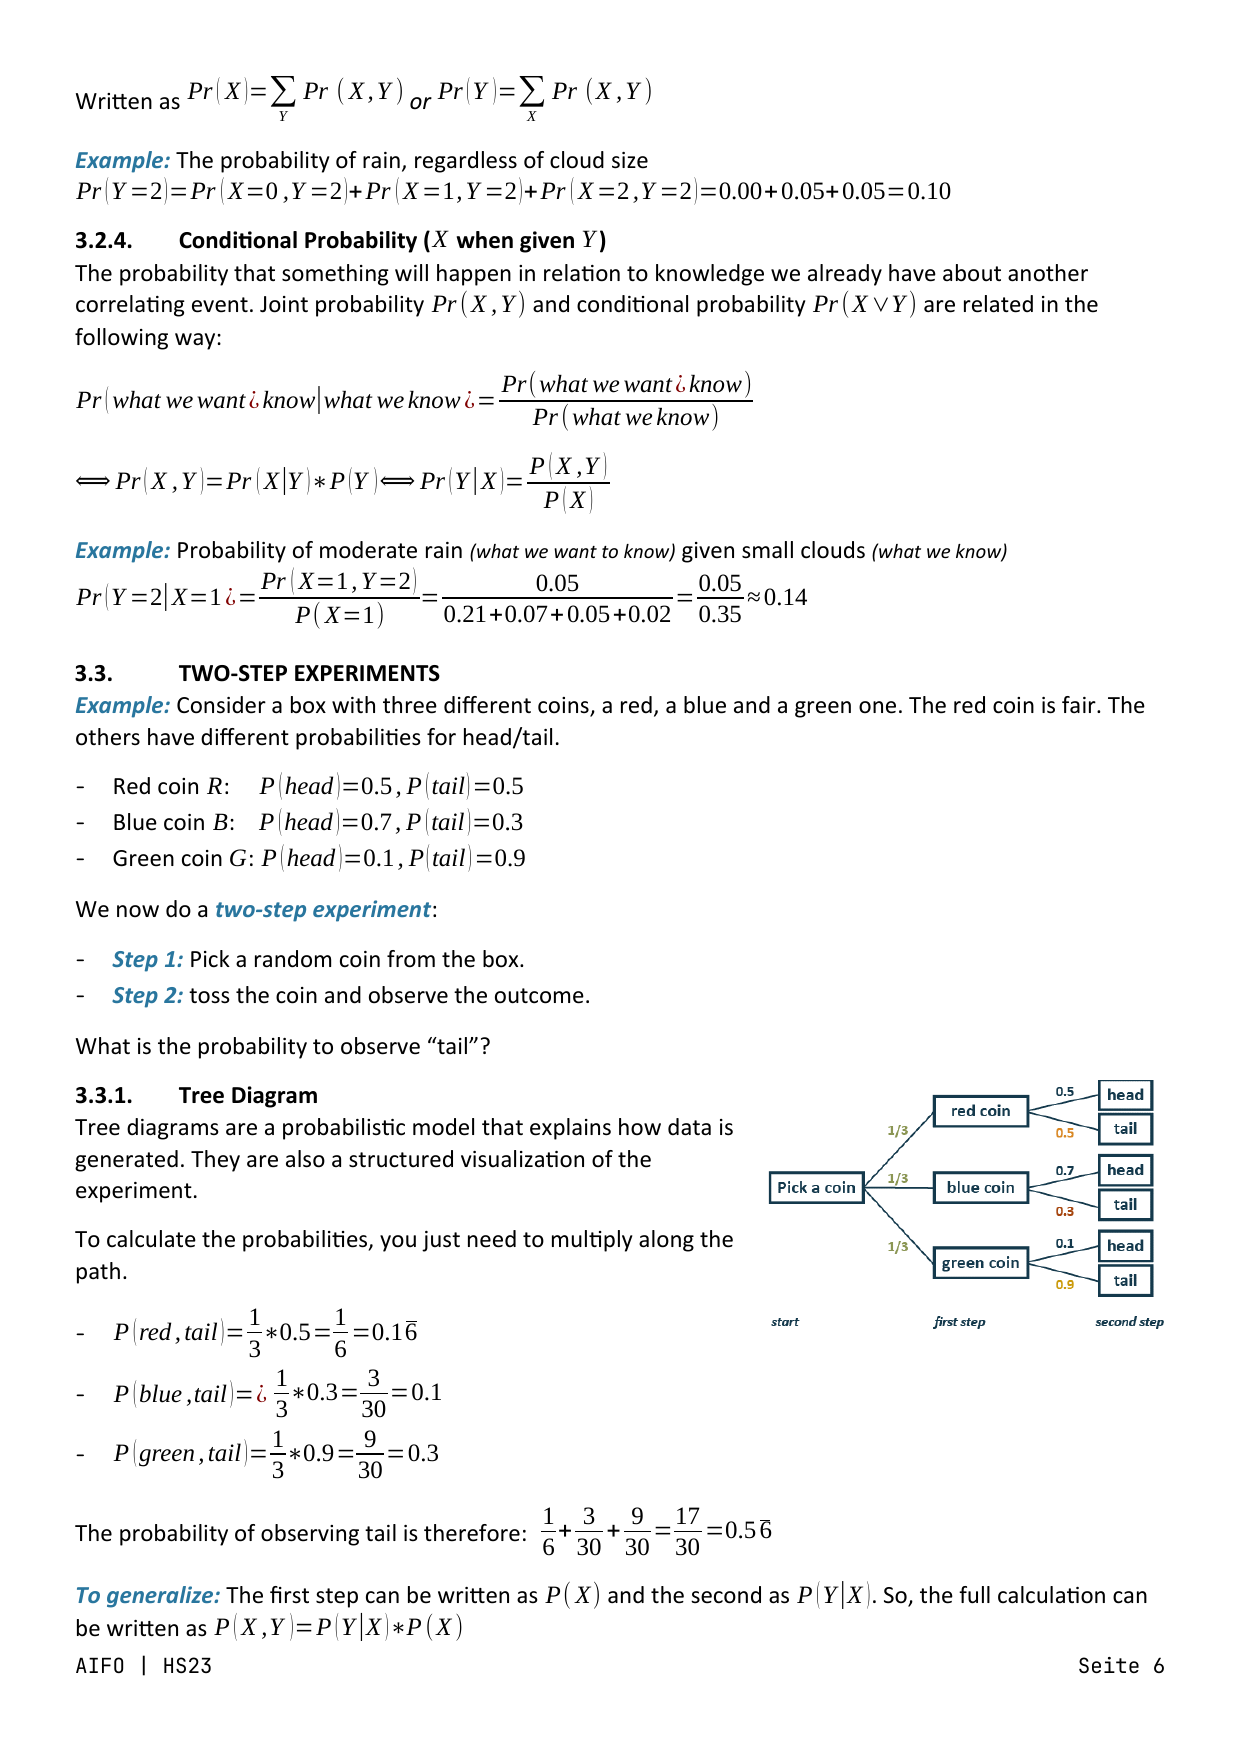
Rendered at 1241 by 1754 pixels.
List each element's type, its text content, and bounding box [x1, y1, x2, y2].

text What is the probability to observe “tail”? [75, 1030, 1165, 1061]
text To generalize: The first step can be written as and the second as . So, the full calculation can be written as [75, 1579, 1165, 1643]
text The probability that something will happen in relation to knowledge we already have about another correlating event. Joint probability and conditional probability are related in the following way: [75, 257, 1165, 351]
picture [768, 1080, 1166, 1329]
text Green coin : [75, 841, 1165, 875]
text Tree Diagram [75, 1079, 1165, 1109]
text Example: The probability of rain, regardless of cloud size [75, 144, 1165, 174]
text Example: Probability of moderate rain (what we want to know) given small clouds (what we know) [75, 534, 1165, 565]
text Blue coin : [75, 805, 1165, 839]
text Conditional Probability ( when given ) [75, 225, 1165, 255]
text To calculate the probabilities, you just need to multiply along the path. [75, 1223, 768, 1286]
text Red coin : [75, 769, 1165, 803]
text The probability of observing tail is therefore: [75, 1502, 1165, 1561]
text Written as or [75, 75, 1165, 126]
subtitle Two-step experiments [74, 657, 1165, 687]
text Tree diagrams are a probabilistic model that explains how data is generated. They are also a structured visualization of the experiment. [75, 1111, 768, 1205]
text We now do a two-step experiment: [75, 893, 1165, 924]
text Step 2: toss the coin and observe the outcome. [75, 978, 1165, 1012]
text Step 1: Pick a random coin from the box. [75, 942, 1165, 976]
text Example: Consider a box with three different coins, a red, a blue and a green one. The red coin is fair. The others have different probabilities for head/tail. [75, 689, 1165, 751]
